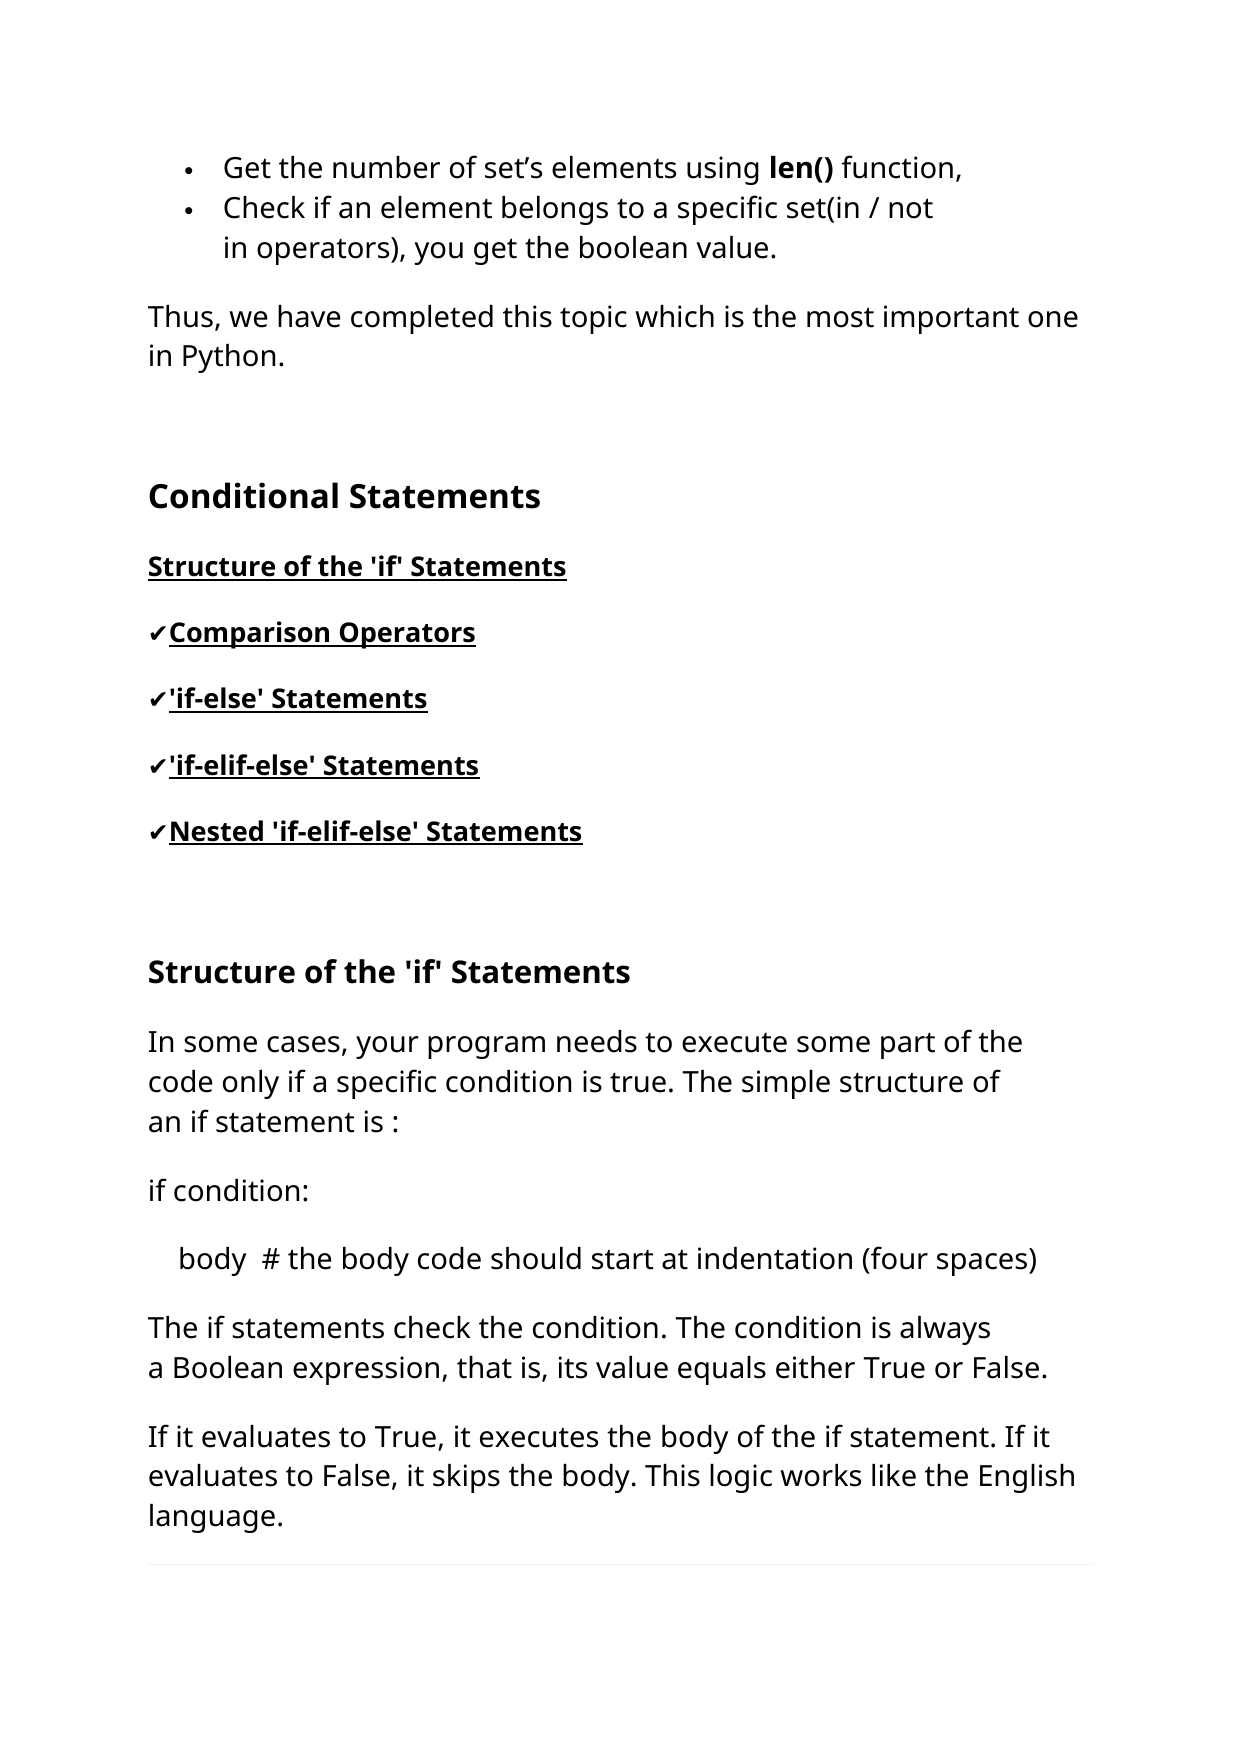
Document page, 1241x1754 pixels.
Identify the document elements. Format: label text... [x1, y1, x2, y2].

text ✔'if-else' Statements [148, 680, 1093, 717]
text ✔Comparison Operators [148, 614, 1093, 651]
list Get the number of set’s elements using len() function, [185, 148, 1093, 187]
text Structure of the 'if' Statements [148, 950, 1093, 992]
text Structure of the 'if' Statements [148, 548, 1093, 585]
list Check if an element belongs to a specific set(in / not in operators), you get the boolean value. [185, 187, 1093, 267]
text The if statements check the condition. The condition is always a Boolean expression, that is, its value equals either True or False. [148, 1307, 1093, 1387]
text ✔Nested 'if-elif-else' Statements [148, 812, 1093, 849]
text If it evaluates to True, it executes the body of the if statement. If it evaluates to False, it skips the body. This logic works like the English language. [148, 1416, 1093, 1535]
text Thus, we have completed this topic which is the most important one in Python. [148, 296, 1093, 375]
text Conditional Statements [148, 473, 1093, 519]
text if condition: [148, 1170, 1093, 1209]
text In some cases, your program needs to execute some part of the code only if a specific condition is true. The simple structure of an if statement is : [148, 1022, 1093, 1141]
text body # the body code should start at indentation (four spaces) [148, 1239, 1093, 1278]
text ✔'if-elif-else' Statements [148, 746, 1093, 783]
